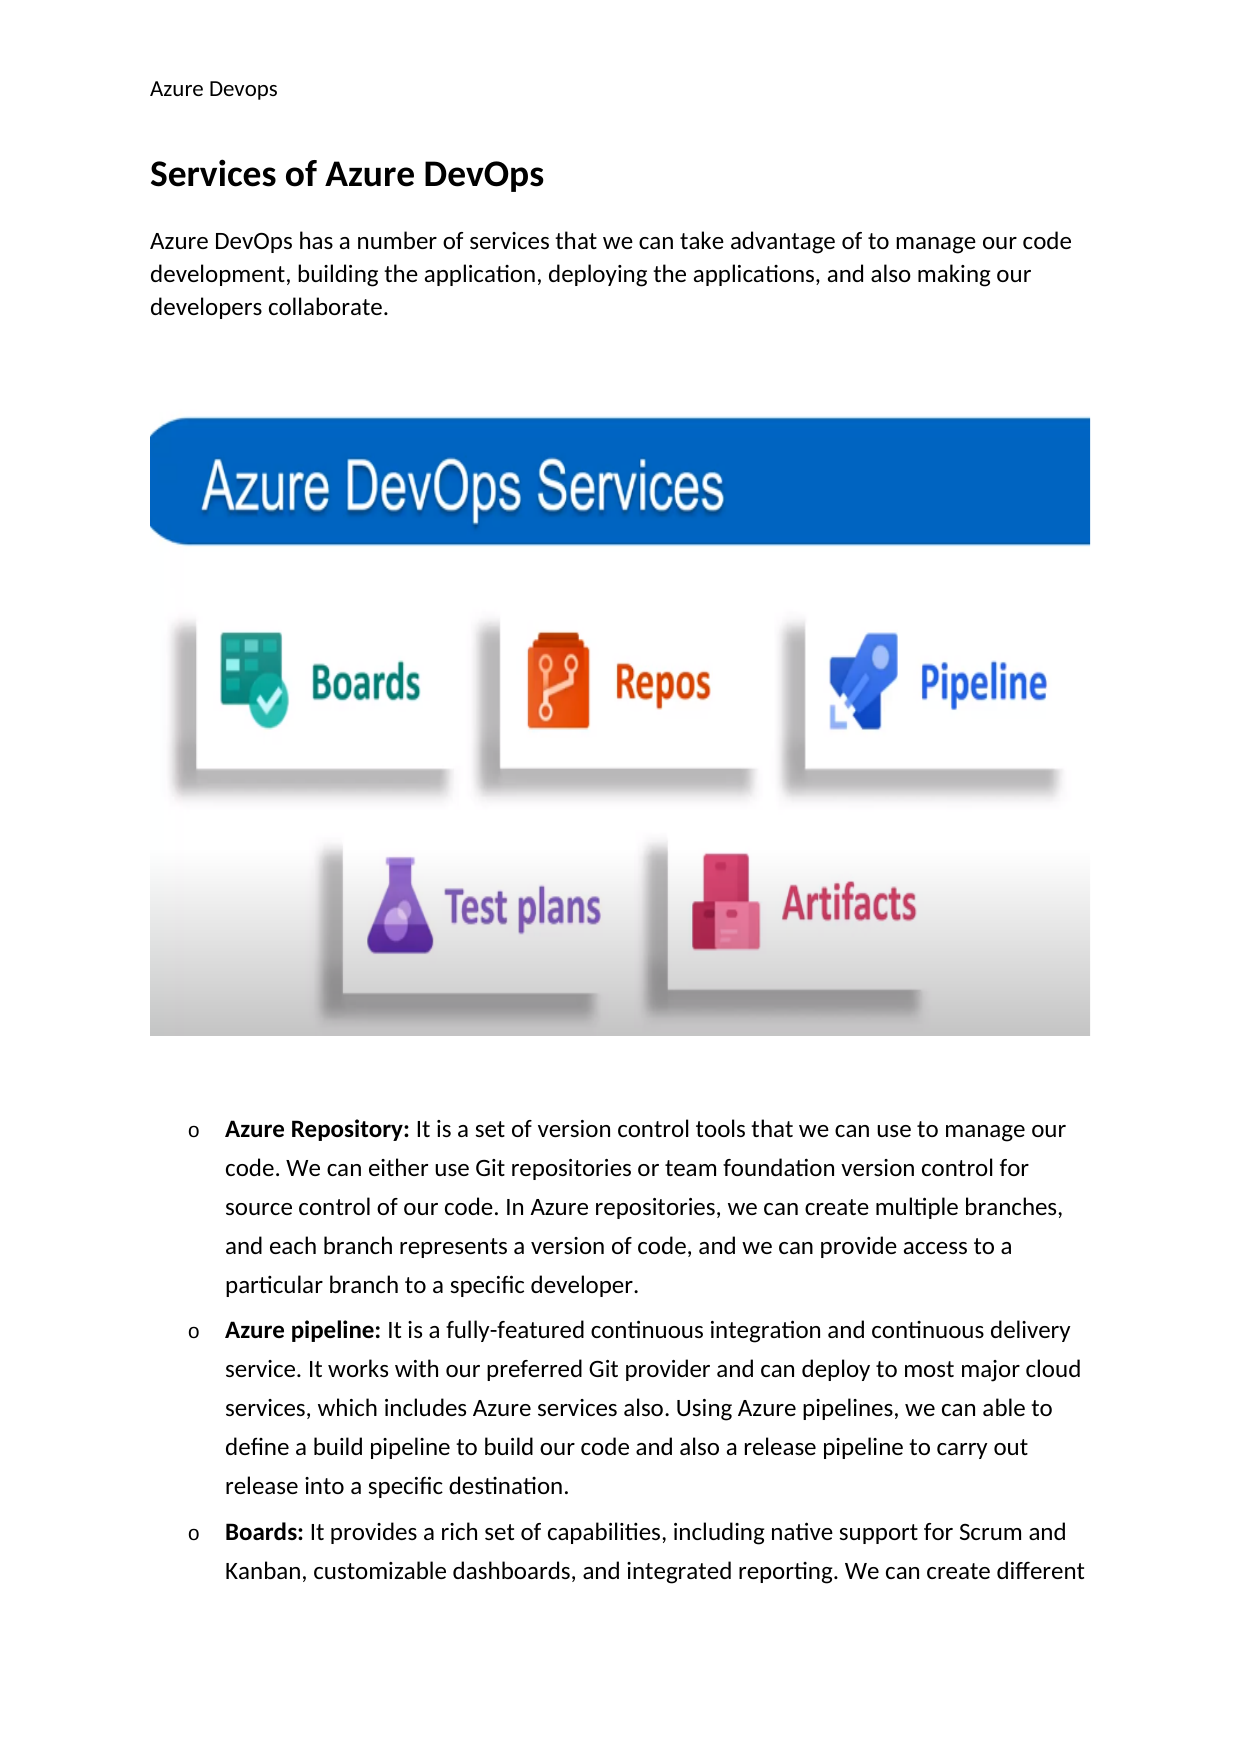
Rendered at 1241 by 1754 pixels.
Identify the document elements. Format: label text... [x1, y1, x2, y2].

picture [150, 390, 1091, 1036]
text Services of Azure DevOps [150, 150, 1090, 196]
list Azure Repository: It is a set of version control tools that we can use to manage our code. We can either use Git repositories or team foundation version control for source control of our code. In Azure repositories, we can create multiple branches, and each branch represents a version of code, and we can provide access to a particular branch to a specific developer. [187, 1104, 1090, 1299]
text Azure DevOps has a number of services that we can take advantage of to manage our code development, building the application, deploying the applications, and also making our developers collaborate. [150, 225, 1090, 321]
list Azure pipeline: It is a fully-featured continuous integration and continuous delivery service. It works with our preferred Git provider and can deploy to most major cloud services, which includes Azure services also. Using Azure pipelines, we can able to define a build pipeline to build our code and also a release pipeline to carry out release into a specific destination. [187, 1306, 1090, 1501]
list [187, 1507, 1090, 1585]
